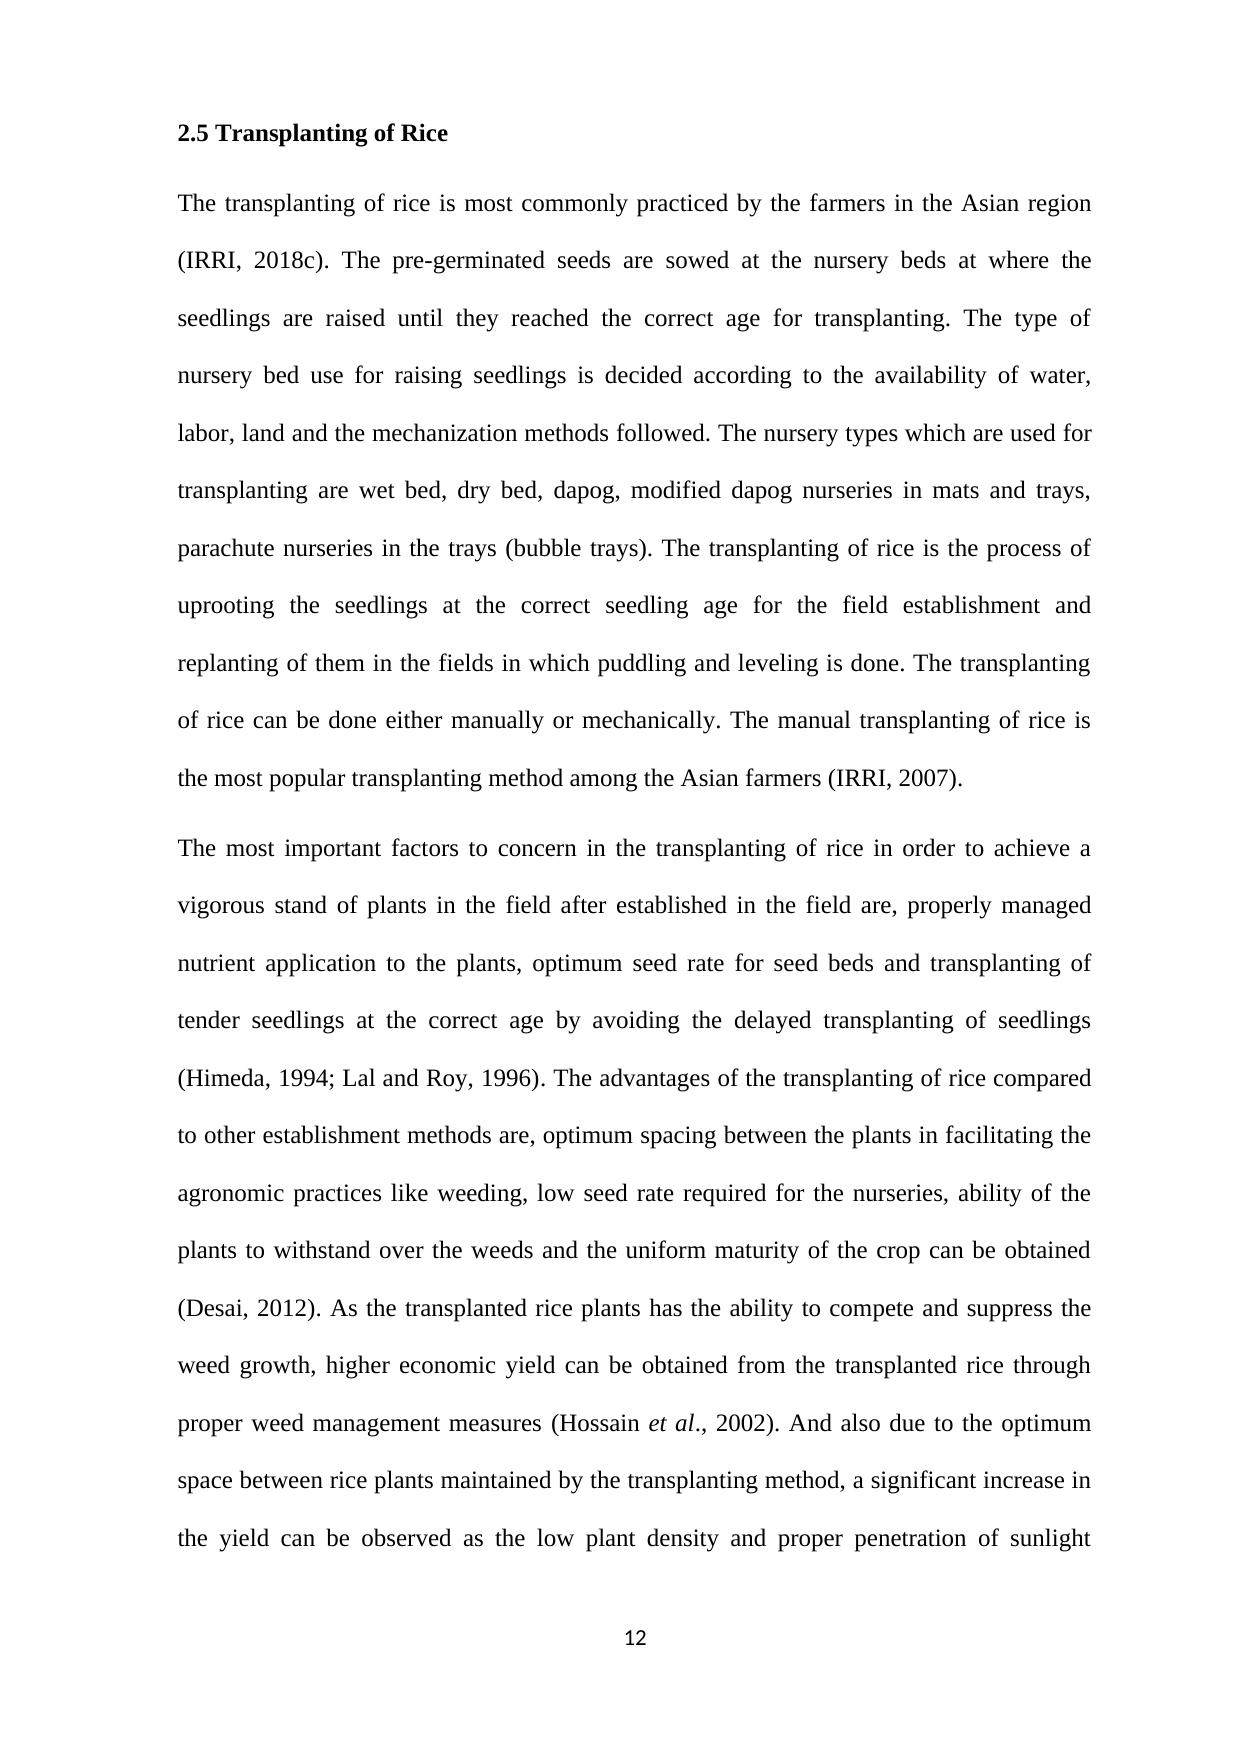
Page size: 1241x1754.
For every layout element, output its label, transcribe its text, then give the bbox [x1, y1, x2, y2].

subtitle 2.5 Transplanting of Rice [177, 118, 1092, 147]
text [177, 833, 1092, 1552]
text The transplanting of rice is most commonly practiced by the farmers in the Asian region (IRRI, 2018c). The pre-germinated seeds are sowed at the nursery beds at where the seedlings are raised until they reached the correct age for transplanting. The type of nursery bed use for raising seedlings is decided according to the availability of water, labor, land and the mechanization methods followed. The nursery types which are used for transplanting are wet bed, dry bed, dapog, modified dapog nurseries in mats and trays, parachute nurseries in the trays (bubble trays). The transplanting of rice is the process of uprooting the seedlings at the correct seedling age for the field establishment and replanting of them in the fields in which puddling and leveling is done. The transplanting of rice can be done either manually or mechanically. The manual transplanting of rice is the most popular transplanting method among the Asian farmers (IRRI, 2007). [177, 188, 1092, 792]
